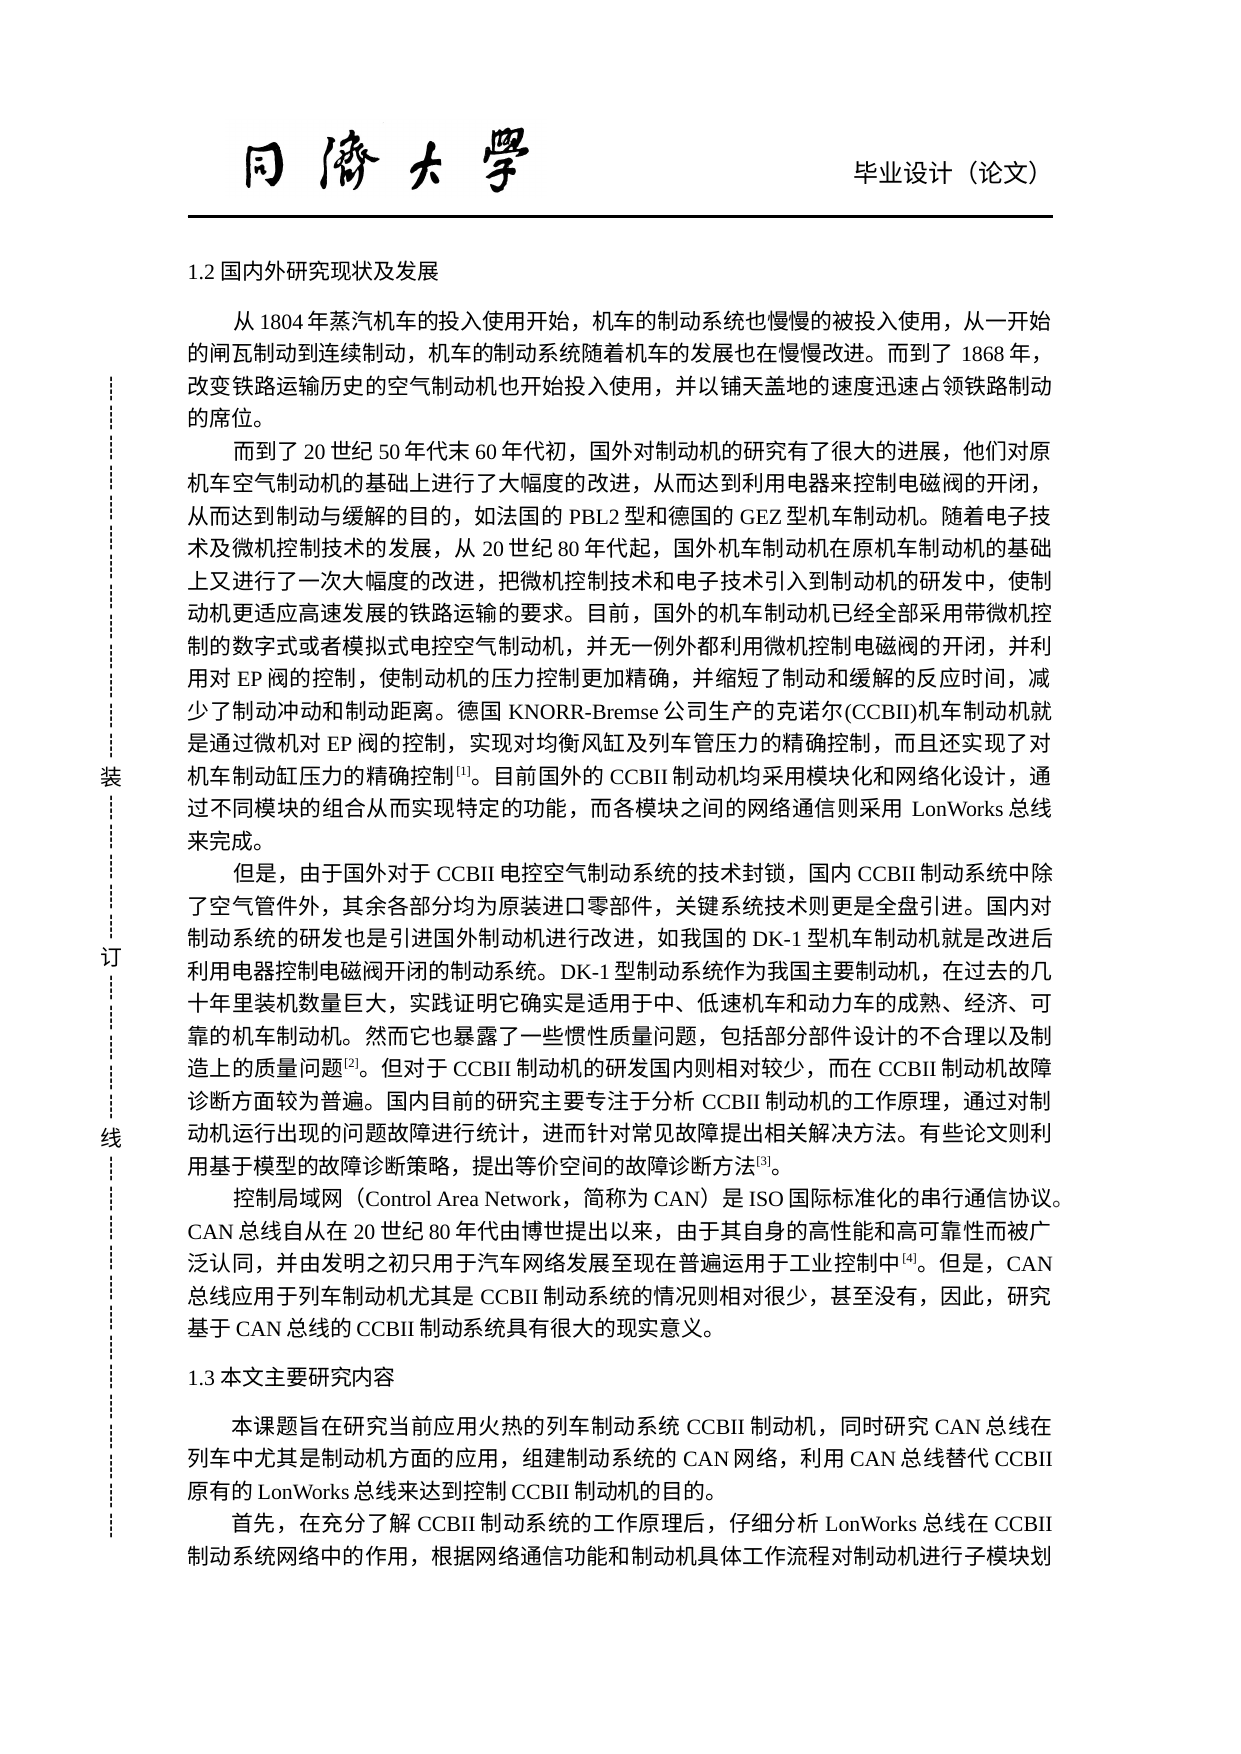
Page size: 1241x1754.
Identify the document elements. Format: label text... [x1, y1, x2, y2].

text 但是，由于国外对于CCBII电控空气制动系统的技术封锁，国内CCBII制动系统中除了空气管件外，其余各部分均为原装进口零部件，关键系统技术则更是全盘引进。国内对制动系统的研发也是引进国外制动机进行改进，如我国的DK-1型机车制动机就是改进后利用电器控制电磁阀开闭的制动系统。DK-1型制动系统作为我国主要制动机，在过去的几十年里装机数量巨大，实践证明它确实是适用于中、低速机车和动力车的成熟、经济、可靠的机车制动机。然而它也暴露了一些惯性质量问题，包括部分部件设计的不合理以及制造上的质量问题[2]。但对于CCBII制动机的研发国内则相对较少，而在CCBII制动机故障诊断方面较为普遍。国内目前的研究主要专注于分析CCBII制动机的工作原理，通过对制动机运行出现的问题故障进行统计，进而针对常见故障提出相关解决方法。有些论文则利用基于模型的故障诊断策略，提出等价空间的故障诊断方法[3]。 [187, 856, 1053, 1181]
text 本课题旨在研究当前应用火热的列车制动系统CCBII制动机，同时研究CAN总线在列车中尤其是制动机方面的应用，组建制动系统的CAN网络，利用CAN总线替代CCBII原有的LonWorks总线来达到控制CCBII制动机的目的。 [187, 1408, 1053, 1506]
text 控制局域网（Control Area Network，简称为CAN）是ISO国际标准化的串行通信协议。CAN总线自从在20世纪80年代由博世提出以来，由于其自身的高性能和高可靠性而被广泛认同，并由发明之初只用于汽车网络发展至现在普遍运用于工业控制中[4]。但是，CAN总线应用于列车制动机尤其是CCBII制动系统的情况则相对很少，甚至没有，因此，研究基于CAN总线的CCBII制动系统具有很大的现实意义。 [187, 1181, 1053, 1343]
text 而到了20世纪50年代末60年代初，国外对制动机的研究有了很大的进展，他们对原机车空气制动机的基础上进行了大幅度的改进，从而达到利用电器来控制电磁阀的开闭，从而达到制动与缓解的目的，如法国的PBL2型和德国的GEZ型机车制动机。随着电子技术及微机控制技术的发展，从20世纪80年代起，国外机车制动机在原机车制动机的基础上又进行了一次大幅度的改进，把微机控制技术和电子技术引入到制动机的研发中，使制动机更适应高速发展的铁路运输的要求。目前，国外的机车制动机已经全部采用带微机控制的数字式或者模拟式电控空气制动机，并无一例外都利用微机控制电磁阀的开闭，并利用对EP阀的控制，使制动机的压力控制更加精确，并缩短了制动和缓解的反应时间，减少了制动冲动和制动距离。德国KNORR-Bremse公司生产的克诺尔(CCBII)机车制动机就是通过微机对EP阀的控制，实现对均衡风缸及列车管压力的精确控制，而且还实现了对机车制动缸压力的精确控制[1]。目前国外的CCBII制动机均采用模块化和网络化设计，通过不同模块的组合从而实现特定的功能，而各模块之间的网络通信则采用LonWorks总线来完成。 [187, 433, 1053, 856]
text 从1804年蒸汽机车的投入使用开始，机车的制动系统也慢慢的被投入使用，从一开始的闸瓦制动到连续制动，机车的制动系统随着机车的发展也在慢慢改进。而到了1868年，改变铁路运输历史的空气制动机也开始投入使用，并以铺天盖地的速度迅速占领铁路制动的席位。 [187, 303, 1053, 433]
subtitle 1.2 国内外研究现状及发展 [187, 254, 1053, 287]
picture [224, 119, 547, 198]
subtitle 1.3 本文主要研究内容 [187, 1359, 1053, 1392]
